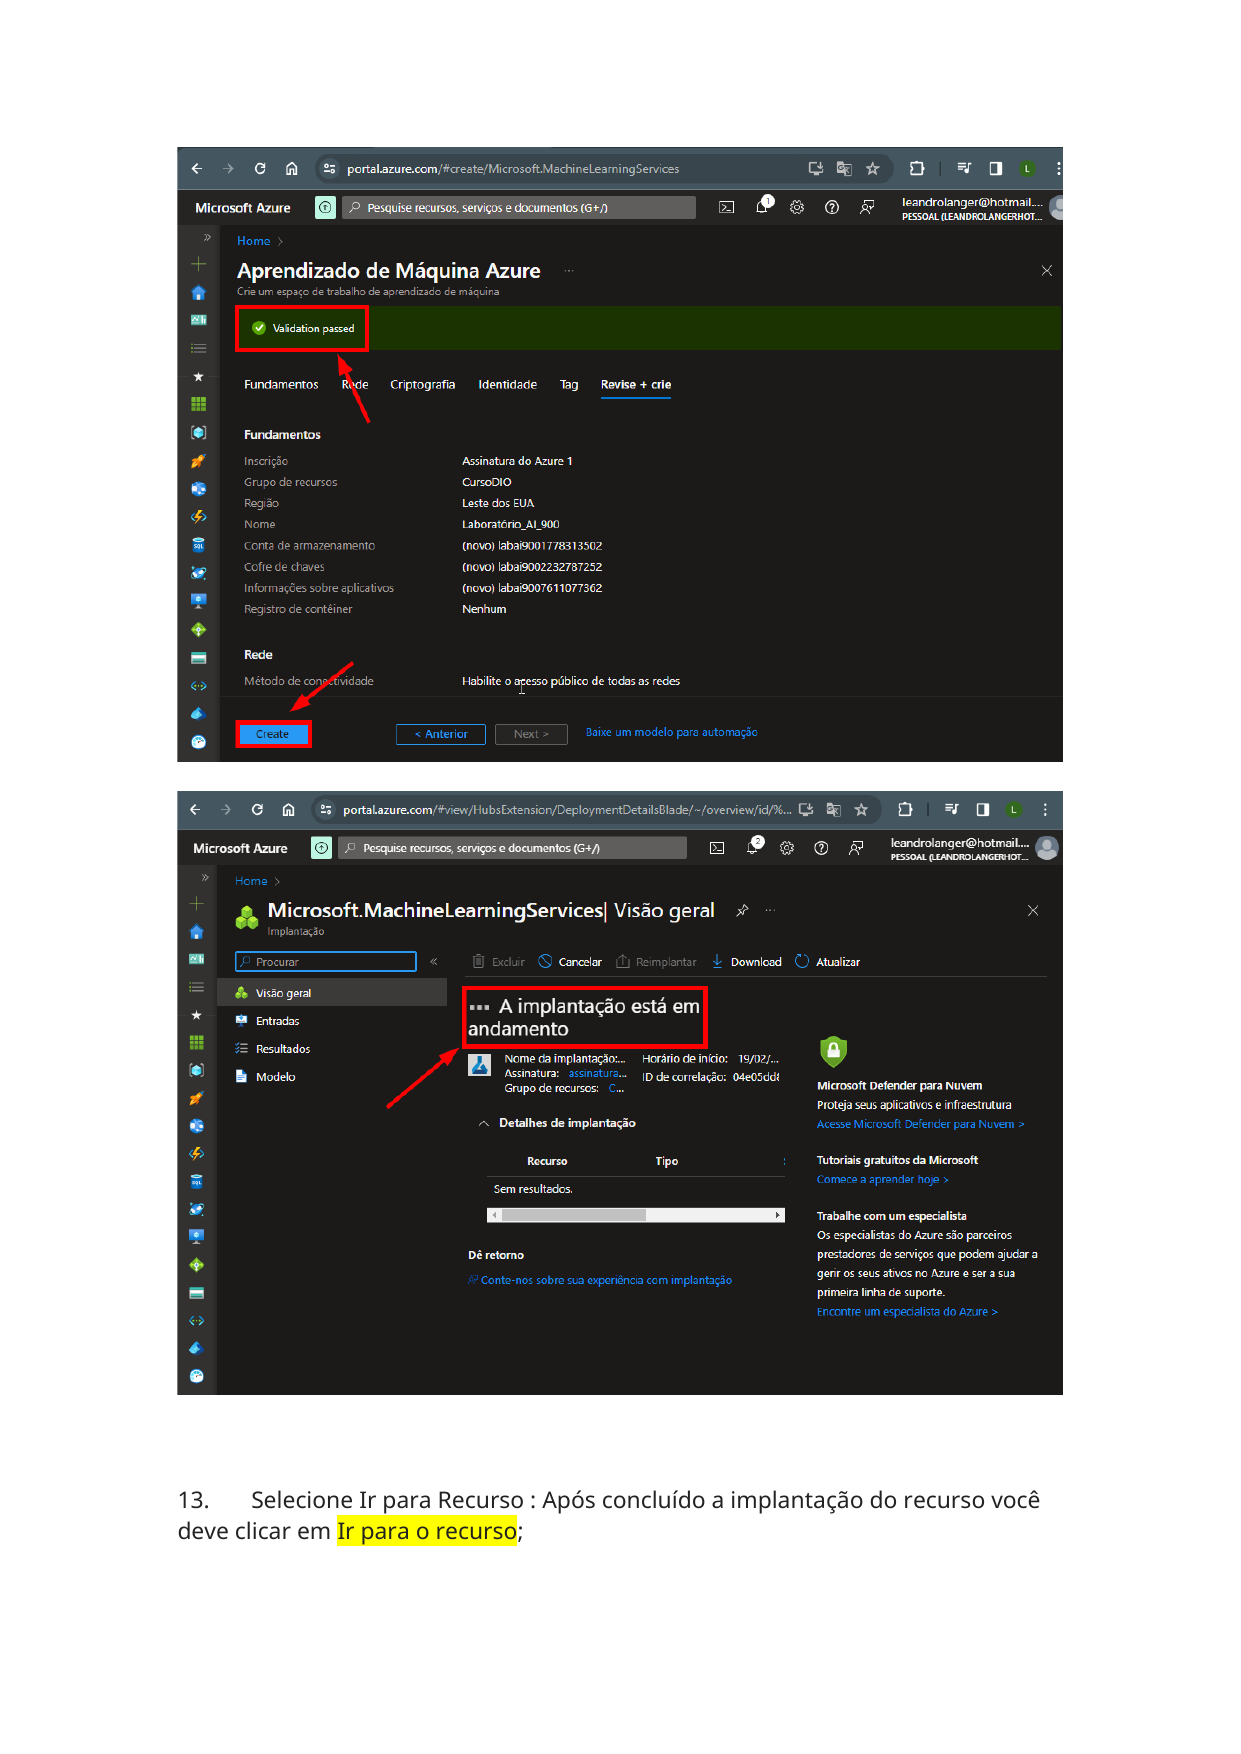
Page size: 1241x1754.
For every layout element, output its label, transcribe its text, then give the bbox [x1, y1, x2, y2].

picture [177, 147, 1063, 762]
list Selecione Ir para Recurso : Após concluído a implantação do recurso você deve clicar em Ir para o recurso; [177, 1484, 1063, 1546]
picture [177, 791, 1063, 1395]
